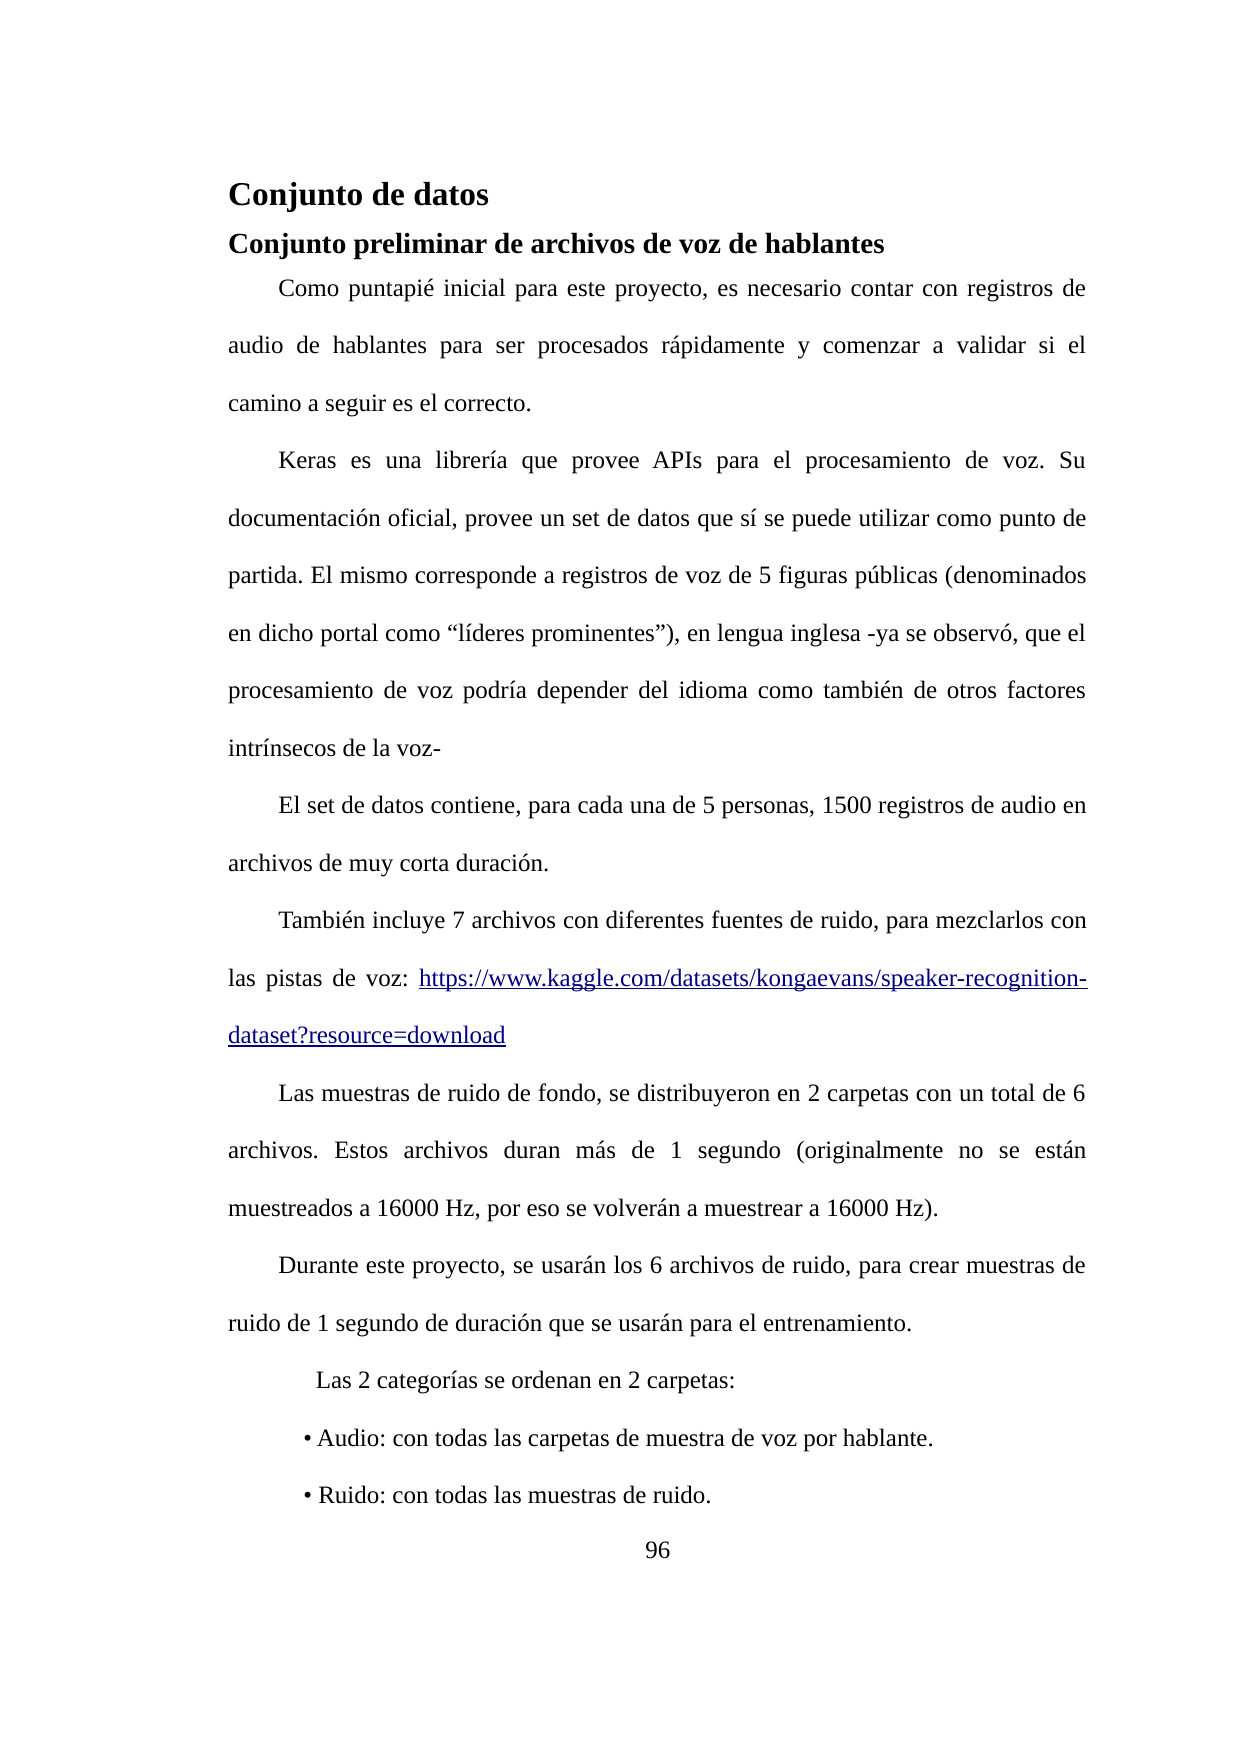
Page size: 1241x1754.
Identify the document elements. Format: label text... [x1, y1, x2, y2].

text Las 2 categorías se ordenan en 2 carpetas: [228, 1365, 1087, 1394]
text • Ruido: con todas las muestras de ruido. [228, 1480, 1087, 1509]
text • Audio: con todas las carpetas de muestra de voz por hablante. [228, 1423, 1087, 1451]
text Las muestras de ruido de fondo, se distribuyeron en 2 carpetas con un total de 6 archivos. Estos archivos duran más de 1 segundo (originalmente no se están muestreados a 16000 Hz, por eso se volverán a muestrear a 16000 Hz). [228, 1078, 1087, 1221]
text El set de datos contiene, para cada una de 5 personas, 1500 registros de audio en archivos de muy corta duración. [228, 790, 1087, 876]
subtitle Conjunto preliminar de archivos de voz de hablantes [228, 227, 1087, 260]
text Durante este proyecto, se usarán los 6 archivos de ruido, para crear muestras de ruido de 1 segundo de duración que se usarán para el entrenamiento. [228, 1250, 1087, 1336]
subtitle Conjunto de datos [228, 174, 1087, 212]
text También incluye 7 archivos con diferentes fuentes de ruido, para mezclarlos con las pistas de voz: https://www.kaggle.com/datasets/kongaevans/speaker-recognition-dataset?resource=download [228, 905, 1087, 1049]
text Como puntapié inicial para este proyecto, es necesario contar con registros de audio de hablantes para ser procesados rápidamente y comenzar a validar si el camino a seguir es el correcto. [228, 273, 1087, 416]
text Keras es una librería que provee APIs para el procesamiento de voz. Su documentación oficial, provee un set de datos que sí se puede utilizar como punto de partida. El mismo corresponde a registros de voz de 5 figuras públicas (denominados en dicho portal como “líderes prominentes”), en lengua inglesa -ya se observó, que el procesamiento de voz podría depender del idioma como también de otros factores intrínsecos de la voz- [228, 445, 1087, 761]
